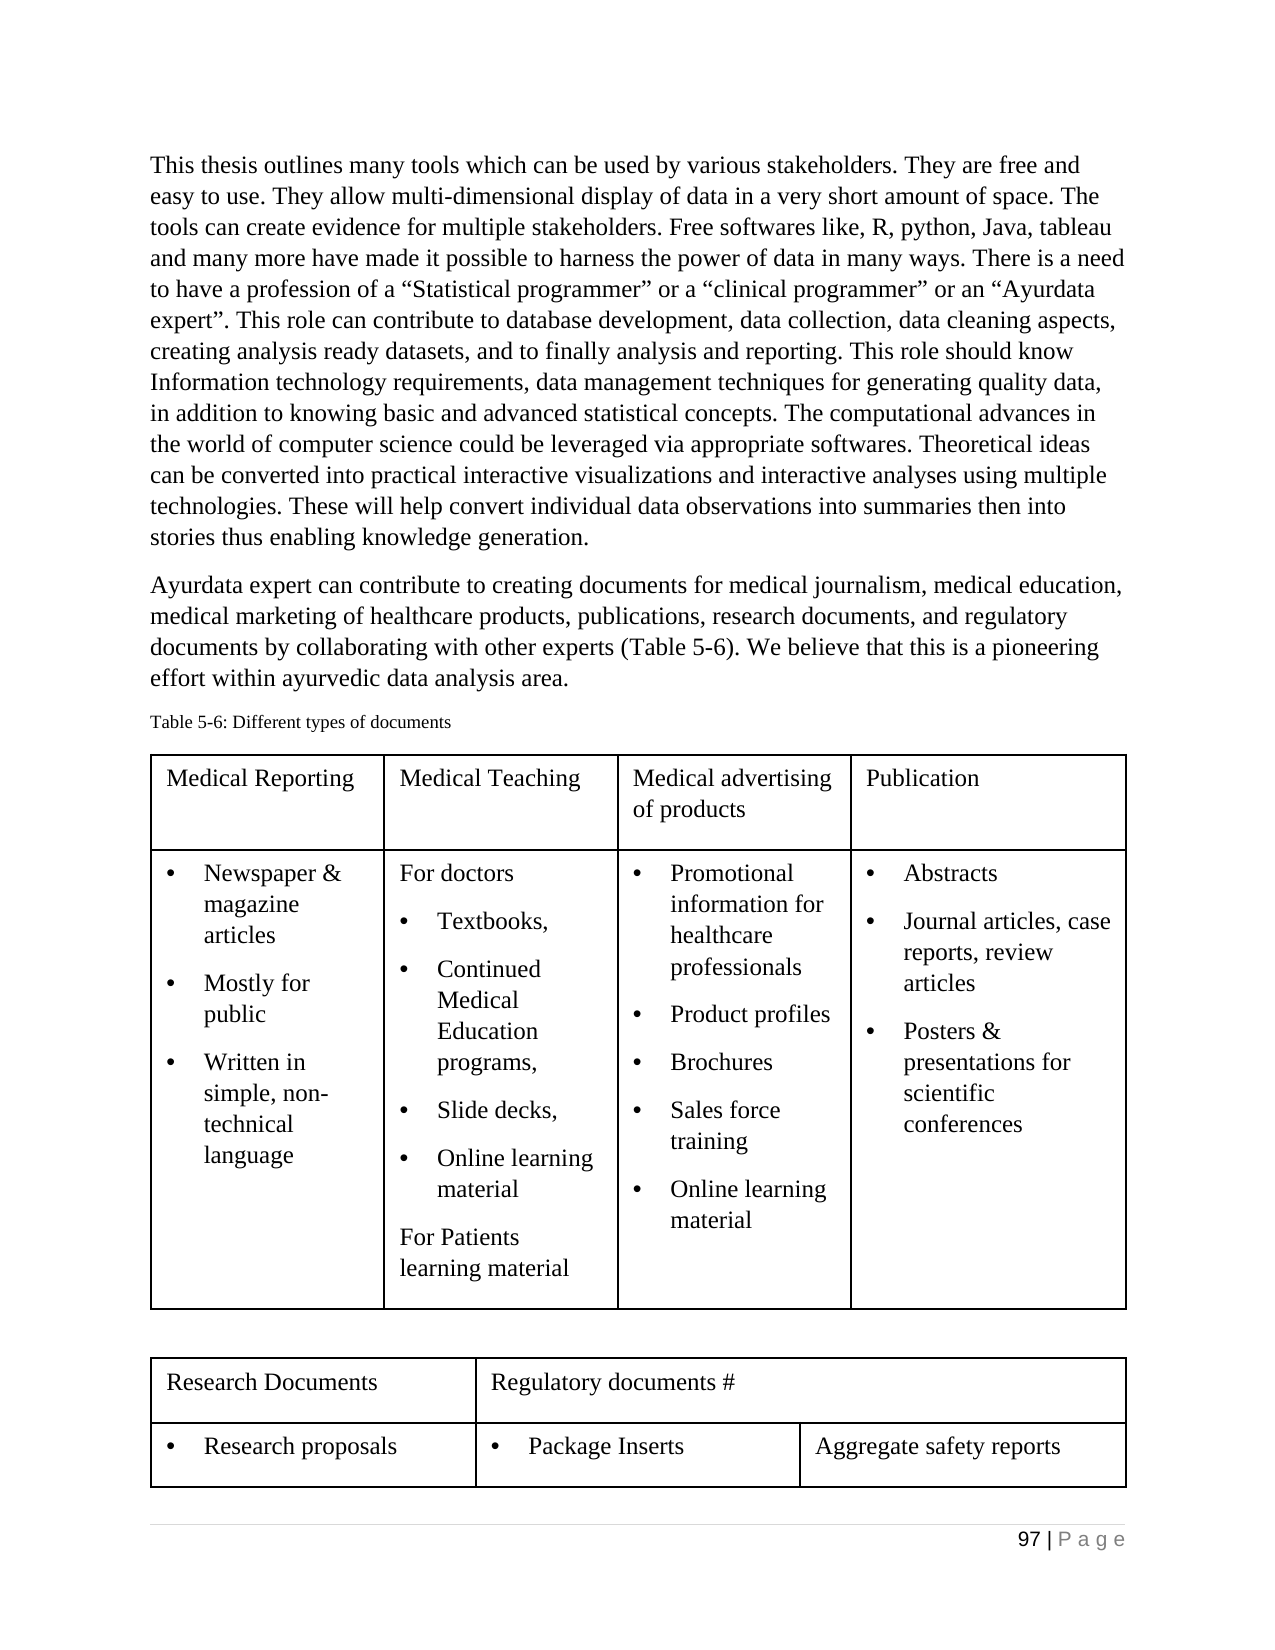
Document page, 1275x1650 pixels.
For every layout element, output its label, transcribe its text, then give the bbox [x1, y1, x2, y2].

table_cell Abstracts Journal articles, case reports, review articles Posters & presentations for scientific conferences [852, 851, 1125, 1307]
table_header Research Documents [152, 1359, 475, 1422]
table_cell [801, 1424, 1125, 1486]
text This thesis outlines many tools which can be used by various stakeholders. They are free and easy to use. They allow multi-dimensional display of data in a very short amount of space. The tools can create evidence for multiple stakeholders. Free softwares like, R, python, Java, tableau and many more have made it possible to harness the power of data in many ways. There is a need to have a profession of a “Statistical programmer” or a “clinical programmer” or an “Ayurdata expert”. This role can contribute to database development, data collection, data cleaning aspects, creating analysis ready datasets, and to finally analysis and reporting. This role should know Information technology requirements, data management techniques for generating quality data, in addition to knowing basic and advanced statistical concepts. The computational advances in the world of computer science could be leveraged via appropriate softwares. Theoretical ideas can be converted into practical interactive visualizations and interactive analyses using multiple technologies. These will help convert individual data observations into summaries then into stories thus enabling knowledge generation. [150, 150, 1125, 551]
table_header Medical Teaching [385, 756, 617, 849]
table_header Medical Reporting [152, 756, 383, 849]
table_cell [152, 1424, 475, 1486]
table_header Regulatory documents # [477, 1359, 1125, 1422]
table_header Medical advertising of products [619, 756, 850, 849]
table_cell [477, 1424, 799, 1486]
table_cell Promotional information for healthcare professionals Product profiles Brochures Sales force training Online learning material [619, 851, 850, 1307]
table_header Publication [852, 756, 1125, 849]
table_cell Newspaper & magazine articles Mostly for public Written in simple, non-technical language [152, 851, 383, 1307]
table_cell For doctors Textbooks, Continued Medical Education programs, Slide decks, Online learning material For Patients learning material [385, 851, 617, 1307]
